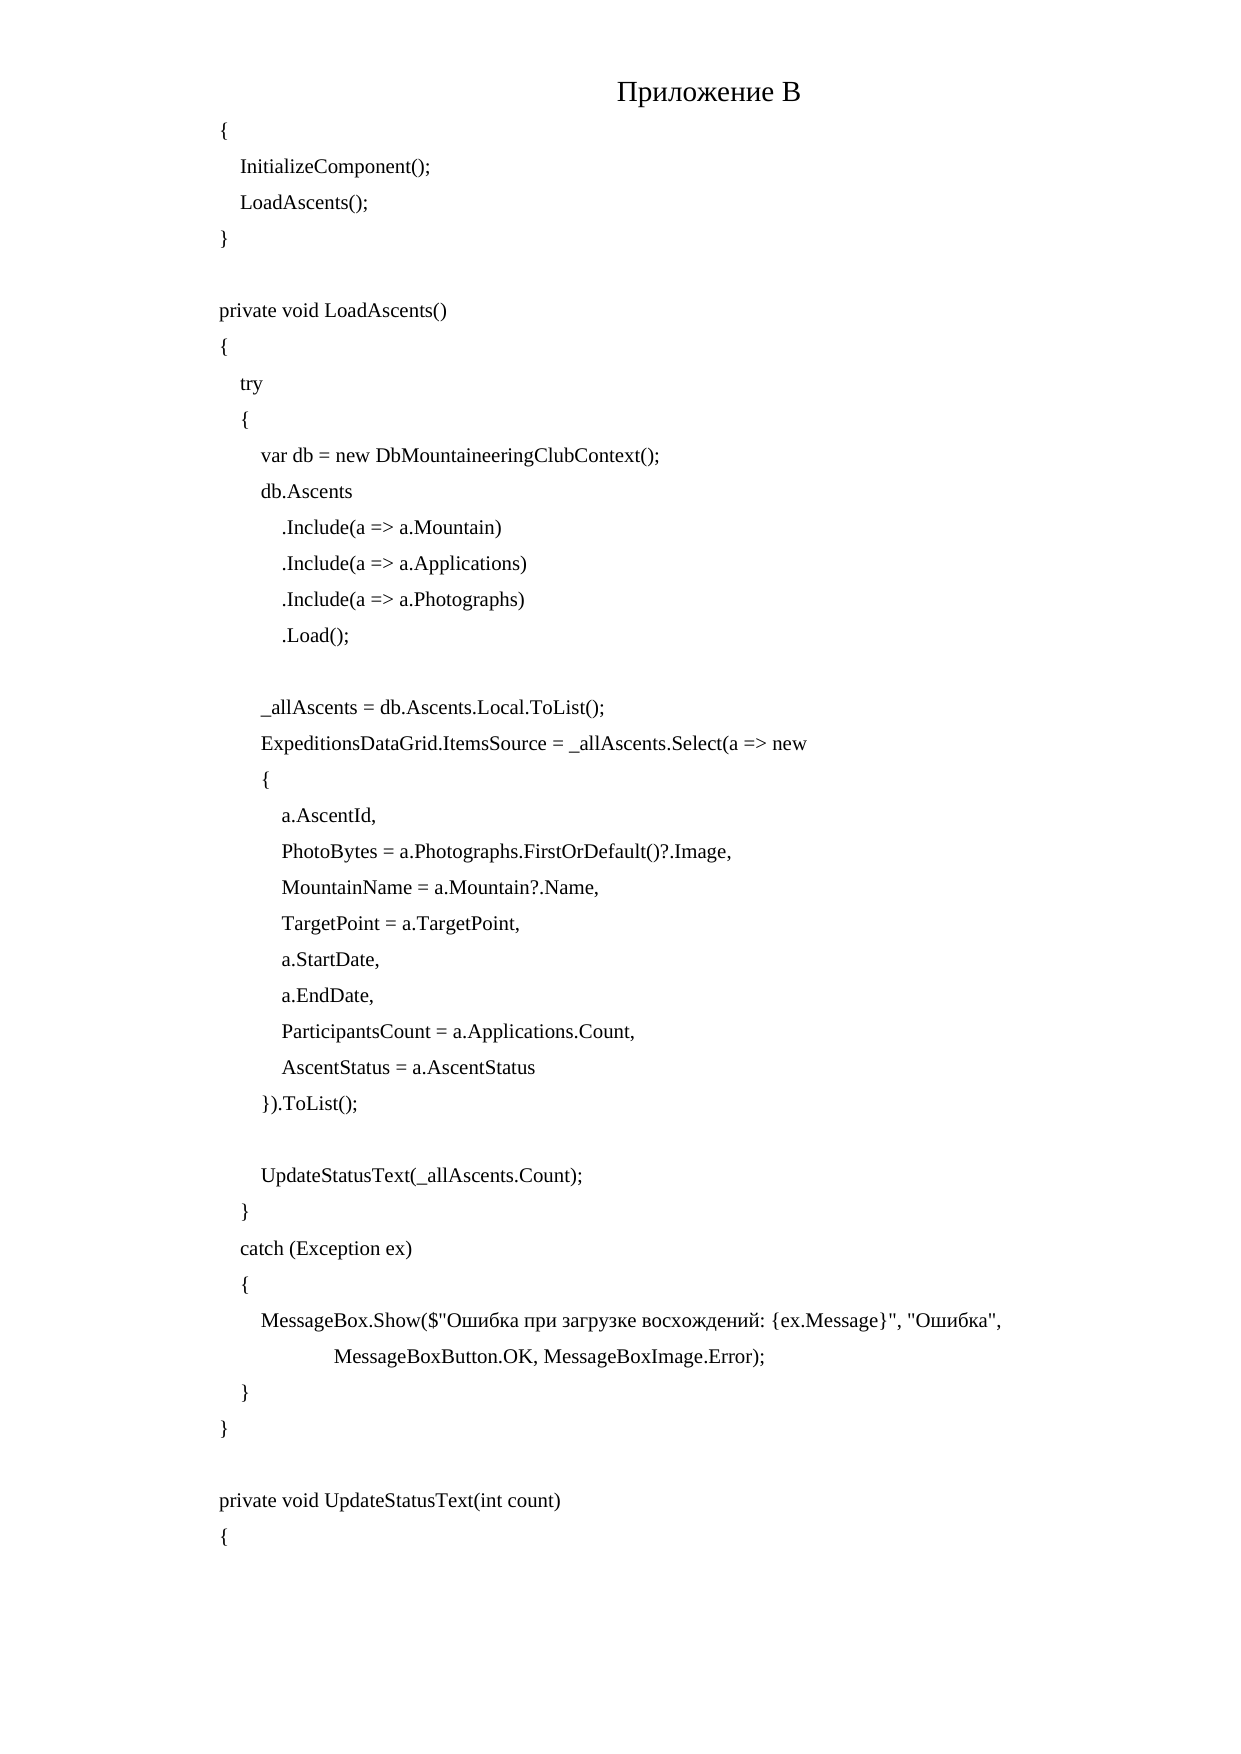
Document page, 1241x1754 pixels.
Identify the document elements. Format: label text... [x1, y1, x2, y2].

text { [177, 118, 1181, 142]
text db.Ascents [177, 478, 1181, 503]
text AscentStatus = a.AscentStatus [177, 1055, 1181, 1079]
text } [177, 1199, 1181, 1223]
text } [177, 226, 1181, 250]
text private void LoadAscents() [177, 298, 1181, 322]
text InitializeComponent(); [177, 154, 1181, 178]
text a.AscentId, [177, 803, 1181, 827]
text LoadAscents(); [177, 190, 1181, 214]
text MessageBoxButton.OK, MessageBoxImage.Error); [177, 1343, 1181, 1368]
text PhotoBytes = a.Photographs.FirstOrDefault()?.Image, [177, 839, 1181, 863]
text { [177, 767, 1181, 791]
text { [177, 1524, 1181, 1548]
text private void UpdateStatusText(int count) [177, 1488, 1181, 1512]
text MessageBox.Show($"Ошибка при загрузке восхождений: {ex.Message}", "Ошибка", [177, 1307, 1181, 1332]
text a.EndDate, [177, 983, 1181, 1007]
text TargetPoint = a.TargetPoint, [177, 911, 1181, 935]
text var db = new DbMountaineeringClubContext(); [177, 442, 1181, 467]
text try [177, 370, 1181, 394]
text ParticipantsCount = a.Applications.Count, [177, 1019, 1181, 1043]
text _allAscents = db.Ascents.Local.ToList(); [177, 695, 1181, 719]
text { [177, 1271, 1181, 1296]
text } [177, 1379, 1181, 1404]
text MountainName = a.Mountain?.Name, [177, 875, 1181, 899]
text .Include(a => a.Mountain) [177, 514, 1181, 539]
text } [177, 1416, 1181, 1440]
text .Include(a => a.Applications) [177, 551, 1181, 575]
text .Include(a => a.Photographs) [177, 587, 1181, 611]
text { [177, 334, 1181, 358]
text catch (Exception ex) [177, 1235, 1181, 1259]
text { [177, 406, 1181, 431]
text }).ToList(); [177, 1091, 1181, 1115]
text UpdateStatusText(_allAscents.Count); [177, 1163, 1181, 1187]
text a.StartDate, [177, 947, 1181, 971]
text .Load(); [177, 623, 1181, 647]
text ExpeditionsDataGrid.ItemsSource = _allAscents.Select(a => new [177, 731, 1181, 755]
